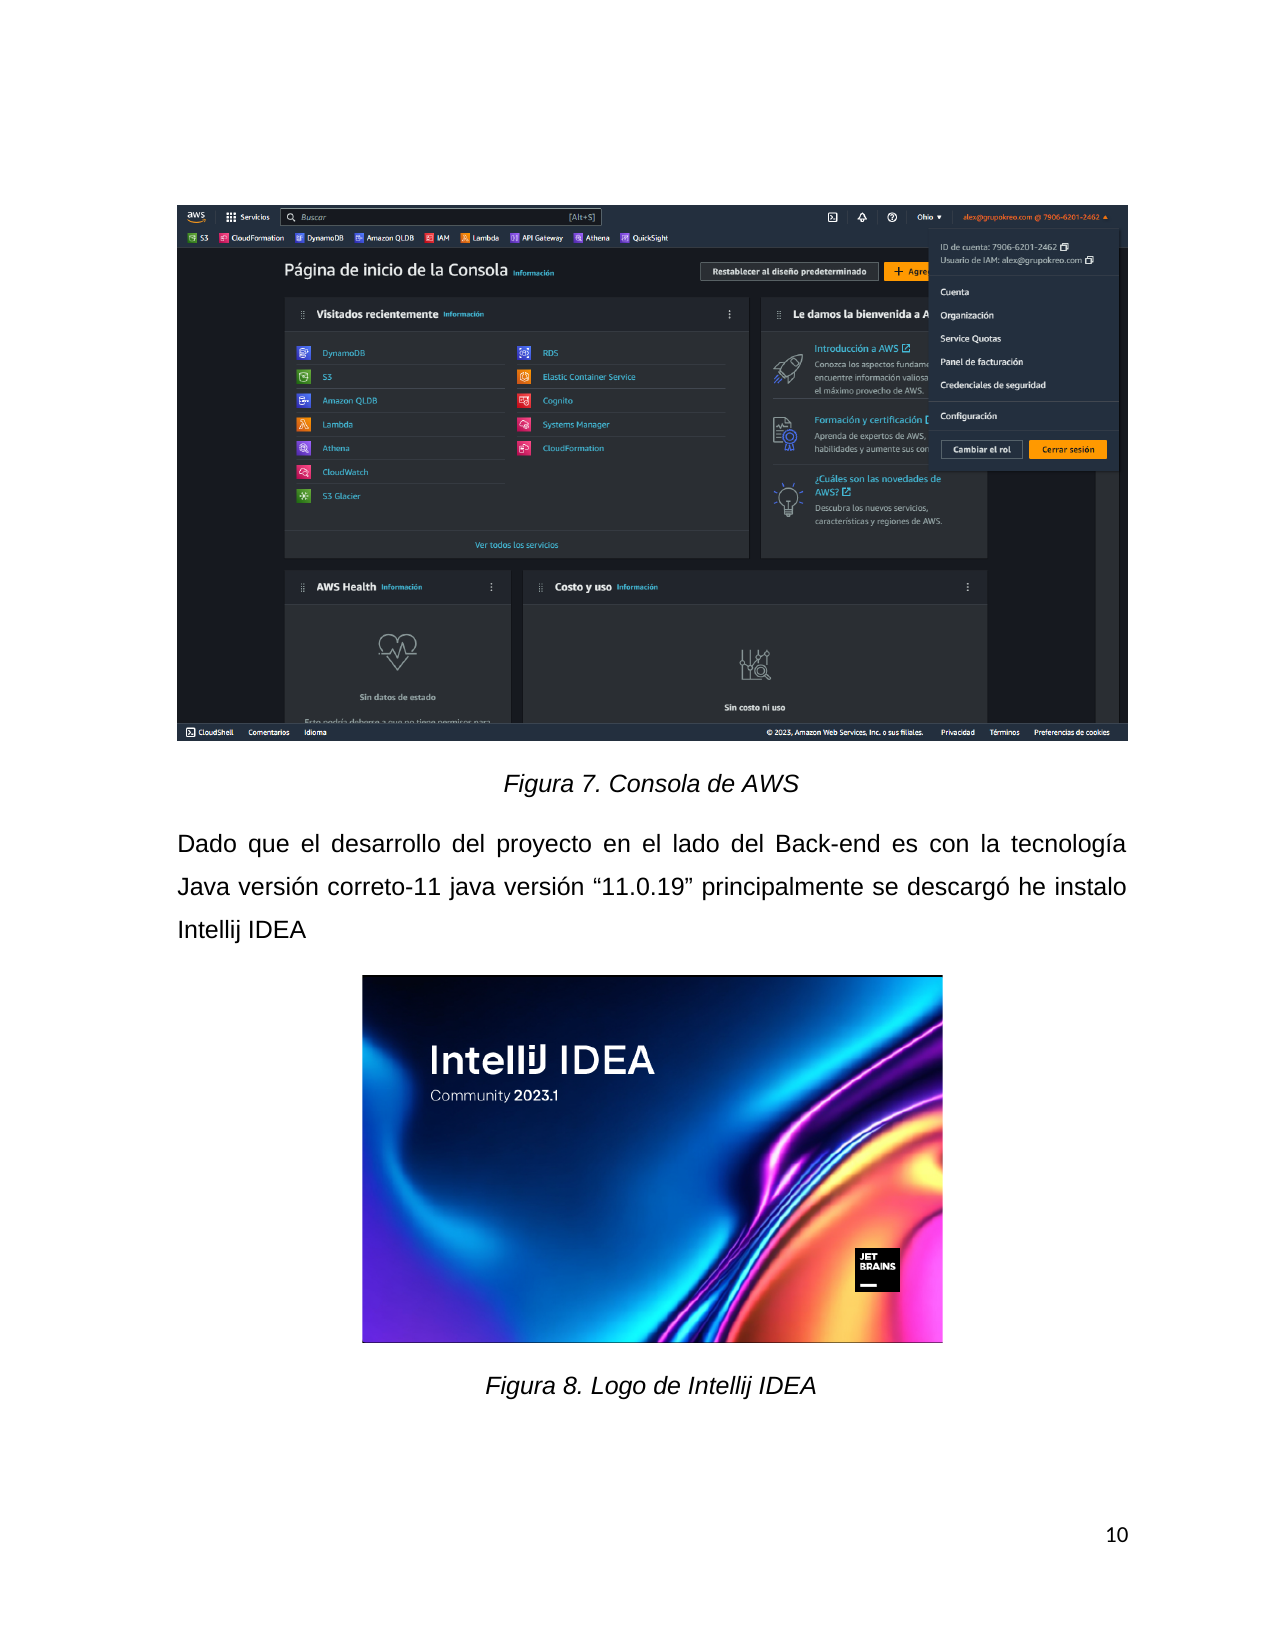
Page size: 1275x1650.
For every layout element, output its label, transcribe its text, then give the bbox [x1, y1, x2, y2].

picture [606, 1237, 721, 1343]
picture [362, 975, 943, 1343]
text Figura 7. Consola de AWS [177, 769, 1128, 798]
picture [177, 205, 1128, 741]
text Figura 8. Logo de Intellij IDEA [177, 1371, 1128, 1400]
text Dado que el desarrollo del proyecto en el lado del Back-end es con la tecnología Java versión correto-11 java versión “11.0.19” principalmente se descargó he instalo Intellij IDEA [177, 829, 1128, 944]
picture [779, 984, 938, 1095]
